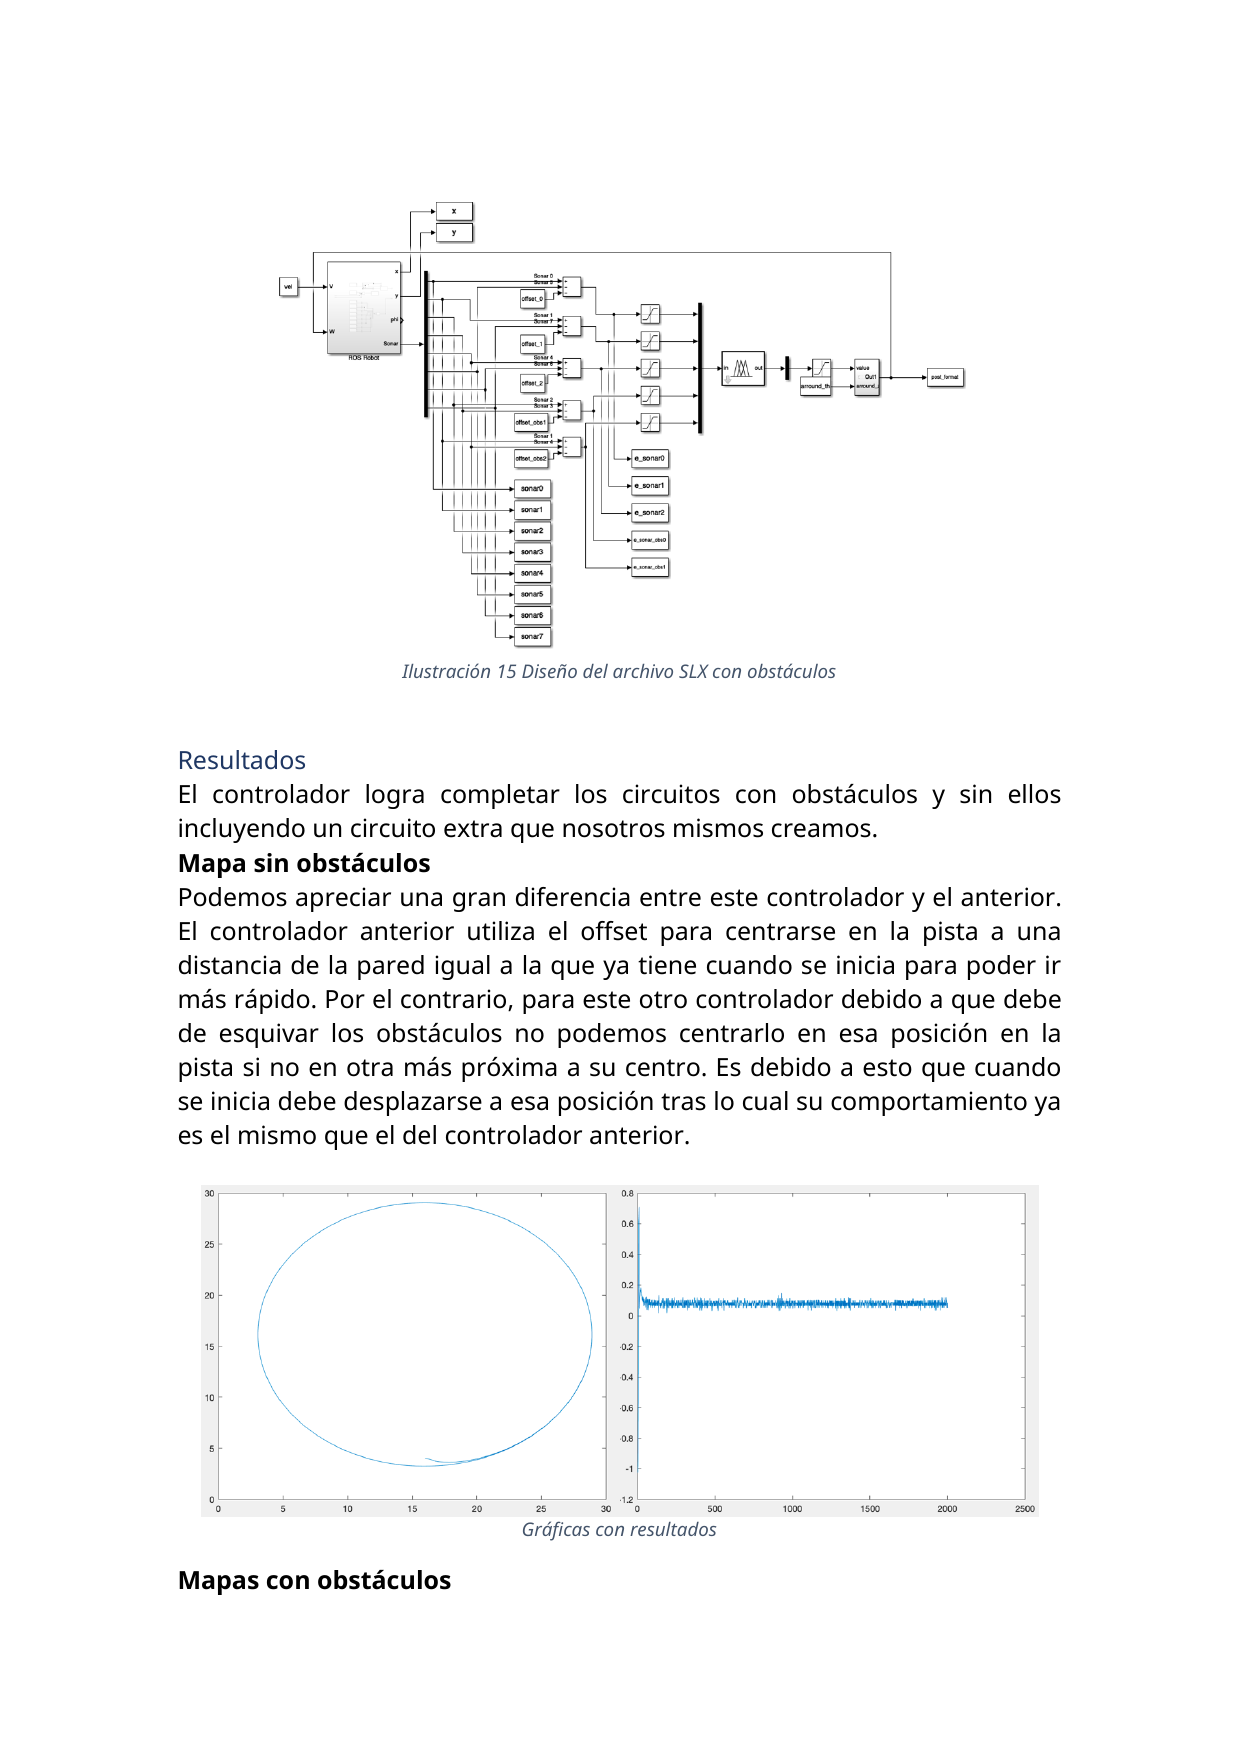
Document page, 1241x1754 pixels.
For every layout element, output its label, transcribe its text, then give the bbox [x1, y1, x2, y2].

text Mapas con obstáculos [177, 1563, 1063, 1597]
text Gráficas con resultados [177, 1517, 1063, 1542]
text Mapa sin obstáculos [177, 845, 1063, 879]
text El controlador logra completar los circuitos con obstáculos y sin ellos incluyendo un circuito extra que nosotros mismos creamos. [177, 777, 1063, 845]
text Podemos apreciar una gran diferencia entre este controlador y el anterior. El controlador anterior utiliza el offset para centrarse en la pista a una distancia de la pared igual a la que ya tiene cuando se inicia para poder ir más rápido. Por el contrario, para este otro controlador debido a que debe de esquivar los obstáculos no podemos centrarlo en esa posición en la pista si no en otra más próxima a su centro. Es debido a esto que cuando se inicia debe desplazarse a esa posición tras lo cual su comportamiento ya es el mismo que el del controlador anterior. [177, 879, 1063, 1152]
picture [201, 1185, 1039, 1517]
subtitle Resultados [177, 743, 1063, 777]
text Ilustración 15 Diseño del archivo SLX con obstáculos [177, 658, 1063, 684]
picture [270, 181, 970, 659]
